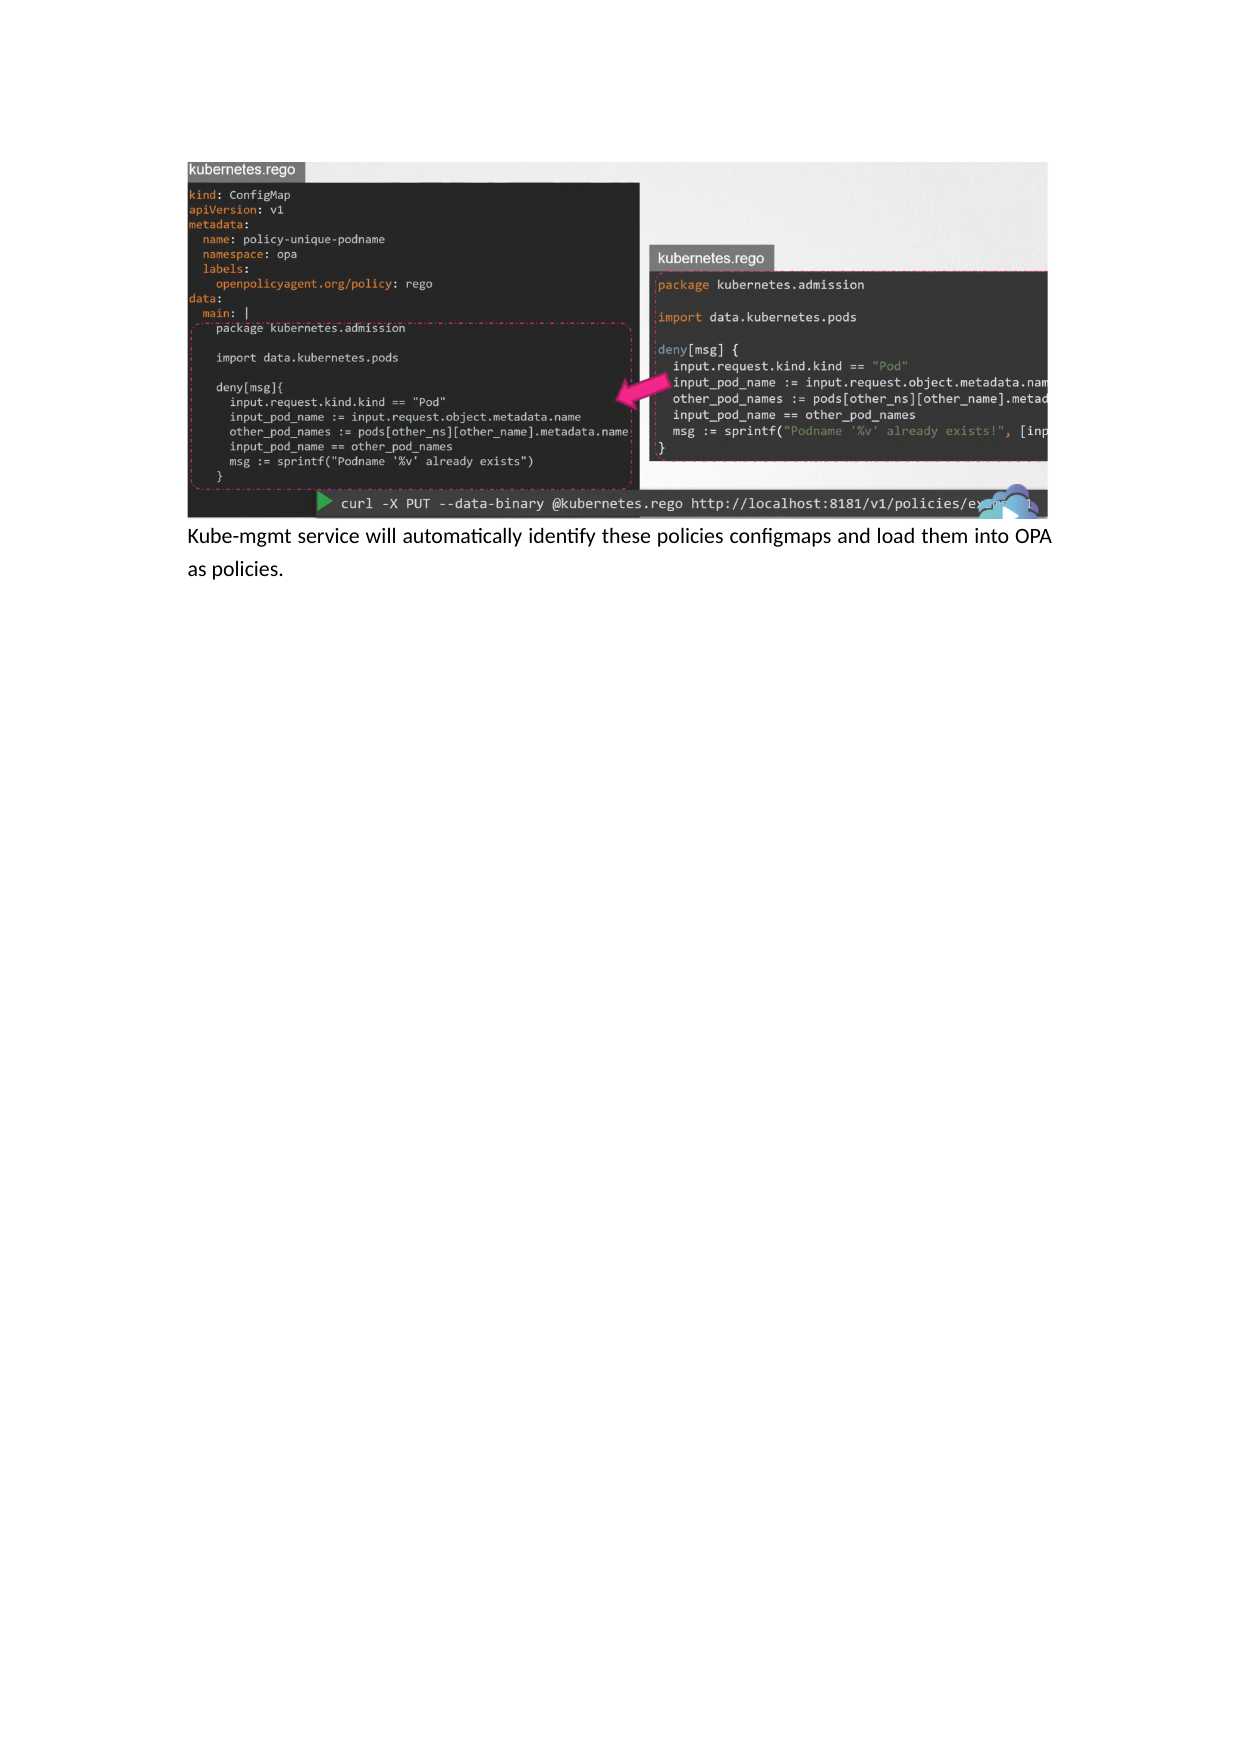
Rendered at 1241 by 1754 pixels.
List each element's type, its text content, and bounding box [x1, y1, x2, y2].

picture [187, 162, 1052, 519]
text Kube-mgmt service will automatically identify these policies configmaps and load them into OPA as policies. [187, 519, 1053, 584]
